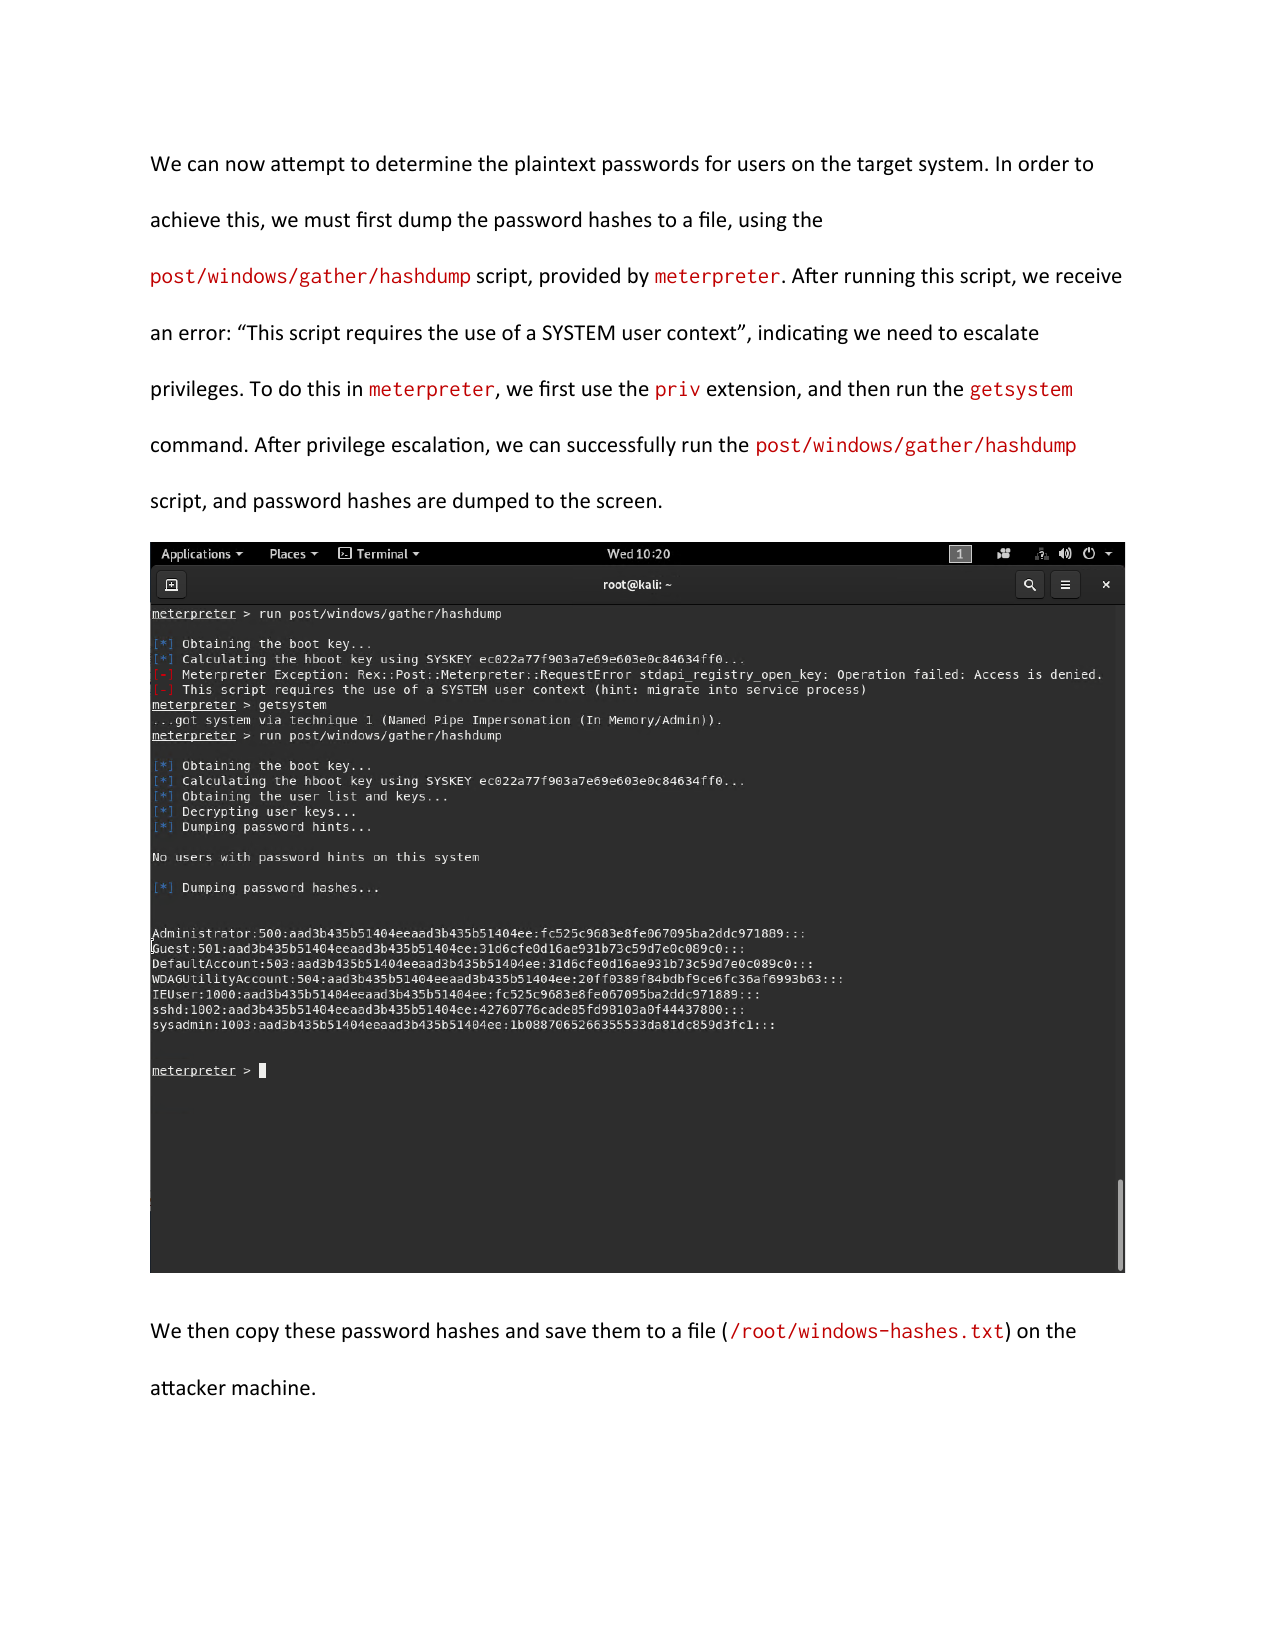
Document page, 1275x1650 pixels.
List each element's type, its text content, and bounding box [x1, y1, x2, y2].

picture [150, 542, 1125, 1273]
text We then copy these password hashes and save them to a file (/root/windows-hashes.txt) on the attacker machine. [150, 1317, 1125, 1401]
text We can now attempt to determine the plaintext passwords for users on the target system. In order to achieve this, we must first dump the password hashes to a file, using the post/windows/gather/hashdump script, provided by meterpreter. After running this script, we receive an error: “This script requires the use of a SYSTEM user context”, indicating we need to escalate privileges. To do this in meterpreter, we first use the priv extension, and then run the getsystem command. After privilege escalation, we can successfully run the post/windows/gather/hashdump script, and password hashes are dumped to the screen. [150, 150, 1125, 542]
